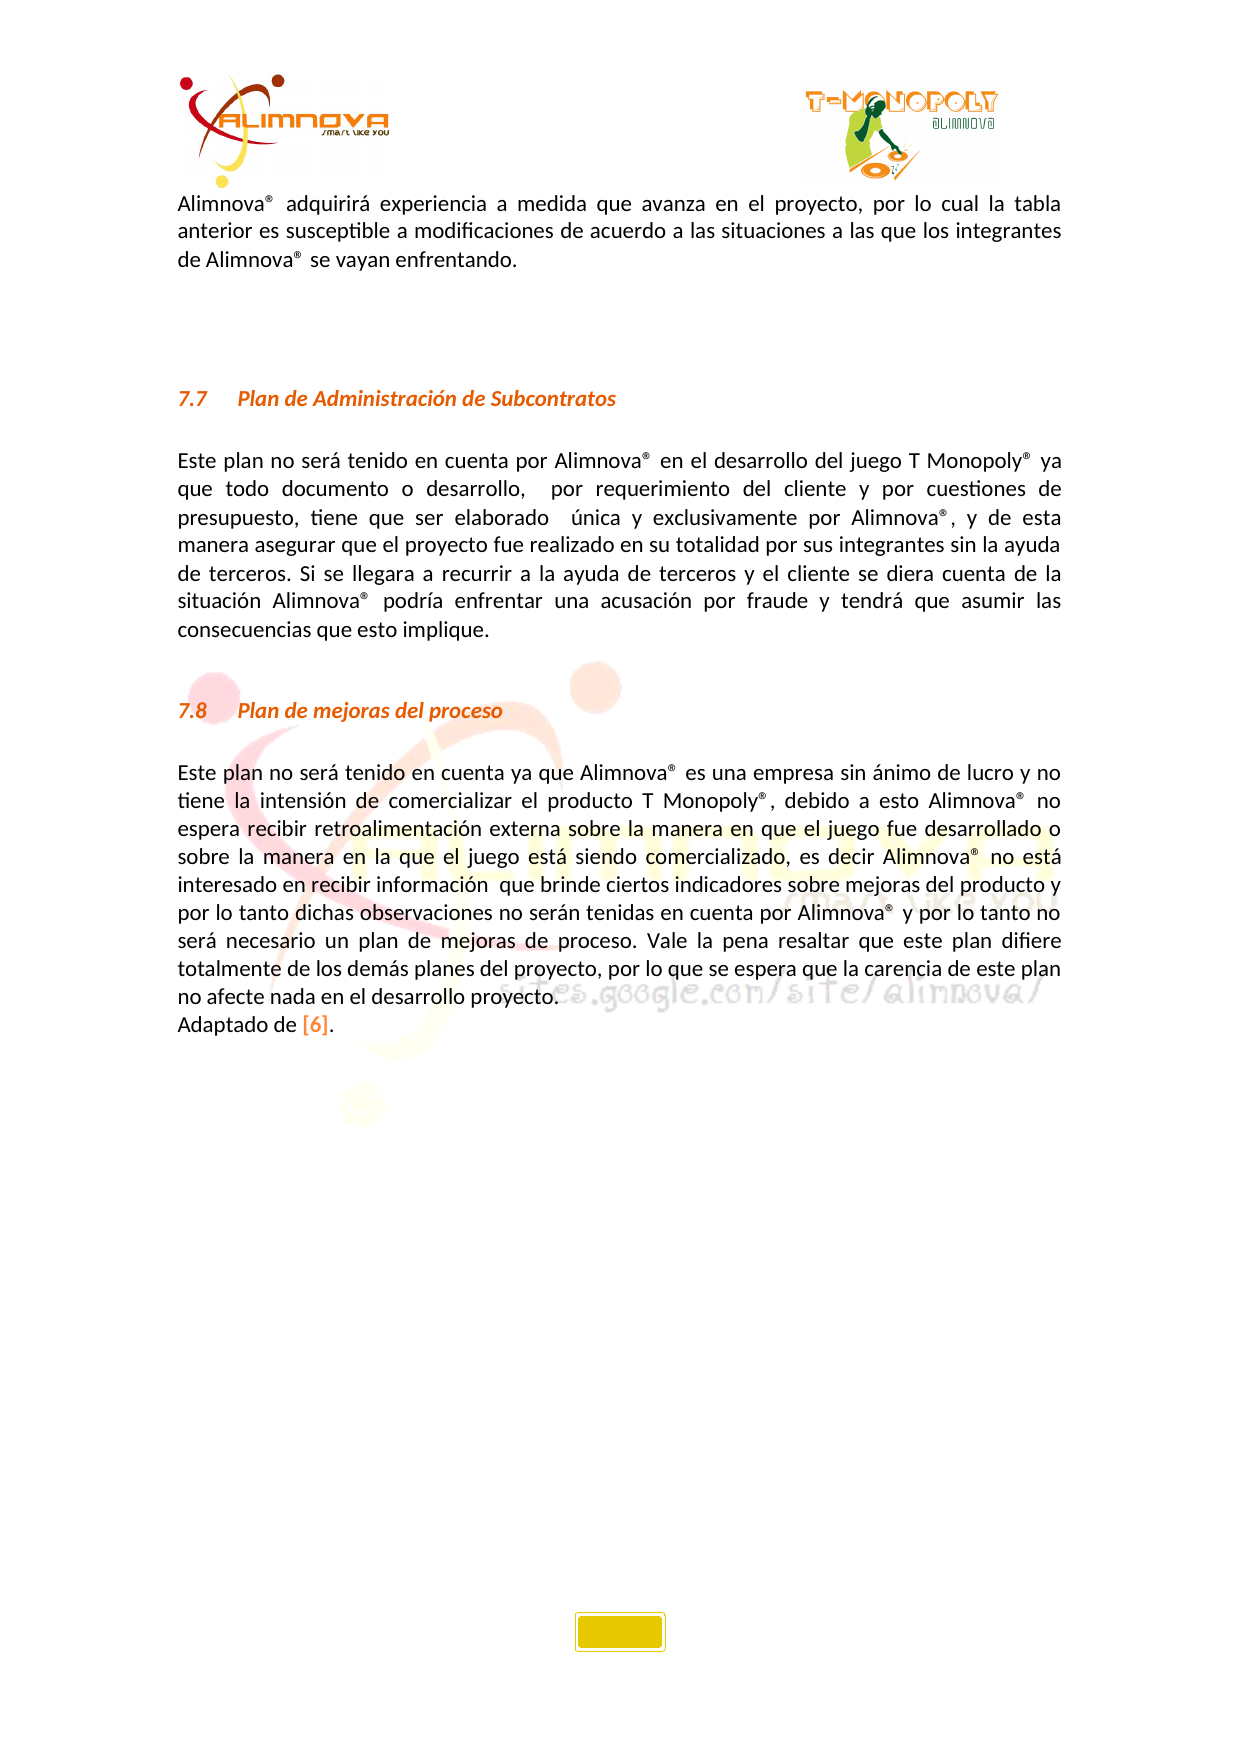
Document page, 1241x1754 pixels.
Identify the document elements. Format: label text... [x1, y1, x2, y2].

picture [177, 73, 389, 189]
text Este plan no será tenido en cuenta por Alimnova® en el desarrollo del juego T Monopoly® ya que todo documento o desarrollo, por requerimiento del cliente y por cuestiones de presupuesto, tiene que ser elaborado única y exclusivamente por Alimnova®, y de esta manera asegurar que el proyecto fue realizado en su totalidad por sus integrantes sin la ayuda de terceros. Si se llegara a recurrir a la ayuda de terceros y el cliente se diera cuenta de la situación Alimnova® podría enfrentar una acusación por fraude y tendrá que asumir las consecuencias que esto implique. [177, 447, 1063, 643]
picture [802, 79, 1002, 184]
subtitle Plan de Administración de Subcontratos [177, 384, 1063, 412]
text Este plan no será tenido en cuenta ya que Alimnova® es una empresa sin ánimo de lucro y no tiene la intensión de comercializar el producto T Monopoly®, debido a esto Alimnova® no espera recibir retroalimentación externa sobre la manera en que el juego fue desarrollado o sobre la manera en la que el juego está siendo comercializado, es decir Alimnova® no está interesado en recibir información que brinde ciertos indicadores sobre mejoras del producto y por lo tanto dichas observaciones no serán tenidas en cuenta por Alimnova® y por lo tanto no será necesario un plan de mejoras de proceso. Vale la pena resaltar que este plan difiere totalmente de los demás planes del proyecto, por lo que se espera que la carencia de este plan no afecte nada en el desarrollo proyecto. [177, 758, 1063, 1010]
subtitle Plan de mejoras del proceso [177, 696, 1063, 724]
text Alimnova® adquirirá experiencia a medida que avanza en el proyecto, por lo cual la tabla anterior es susceptible a modificaciones de acuerdo a las situaciones a las que los integrantes de Alimnova® se vayan enfrentando. [177, 189, 1063, 273]
